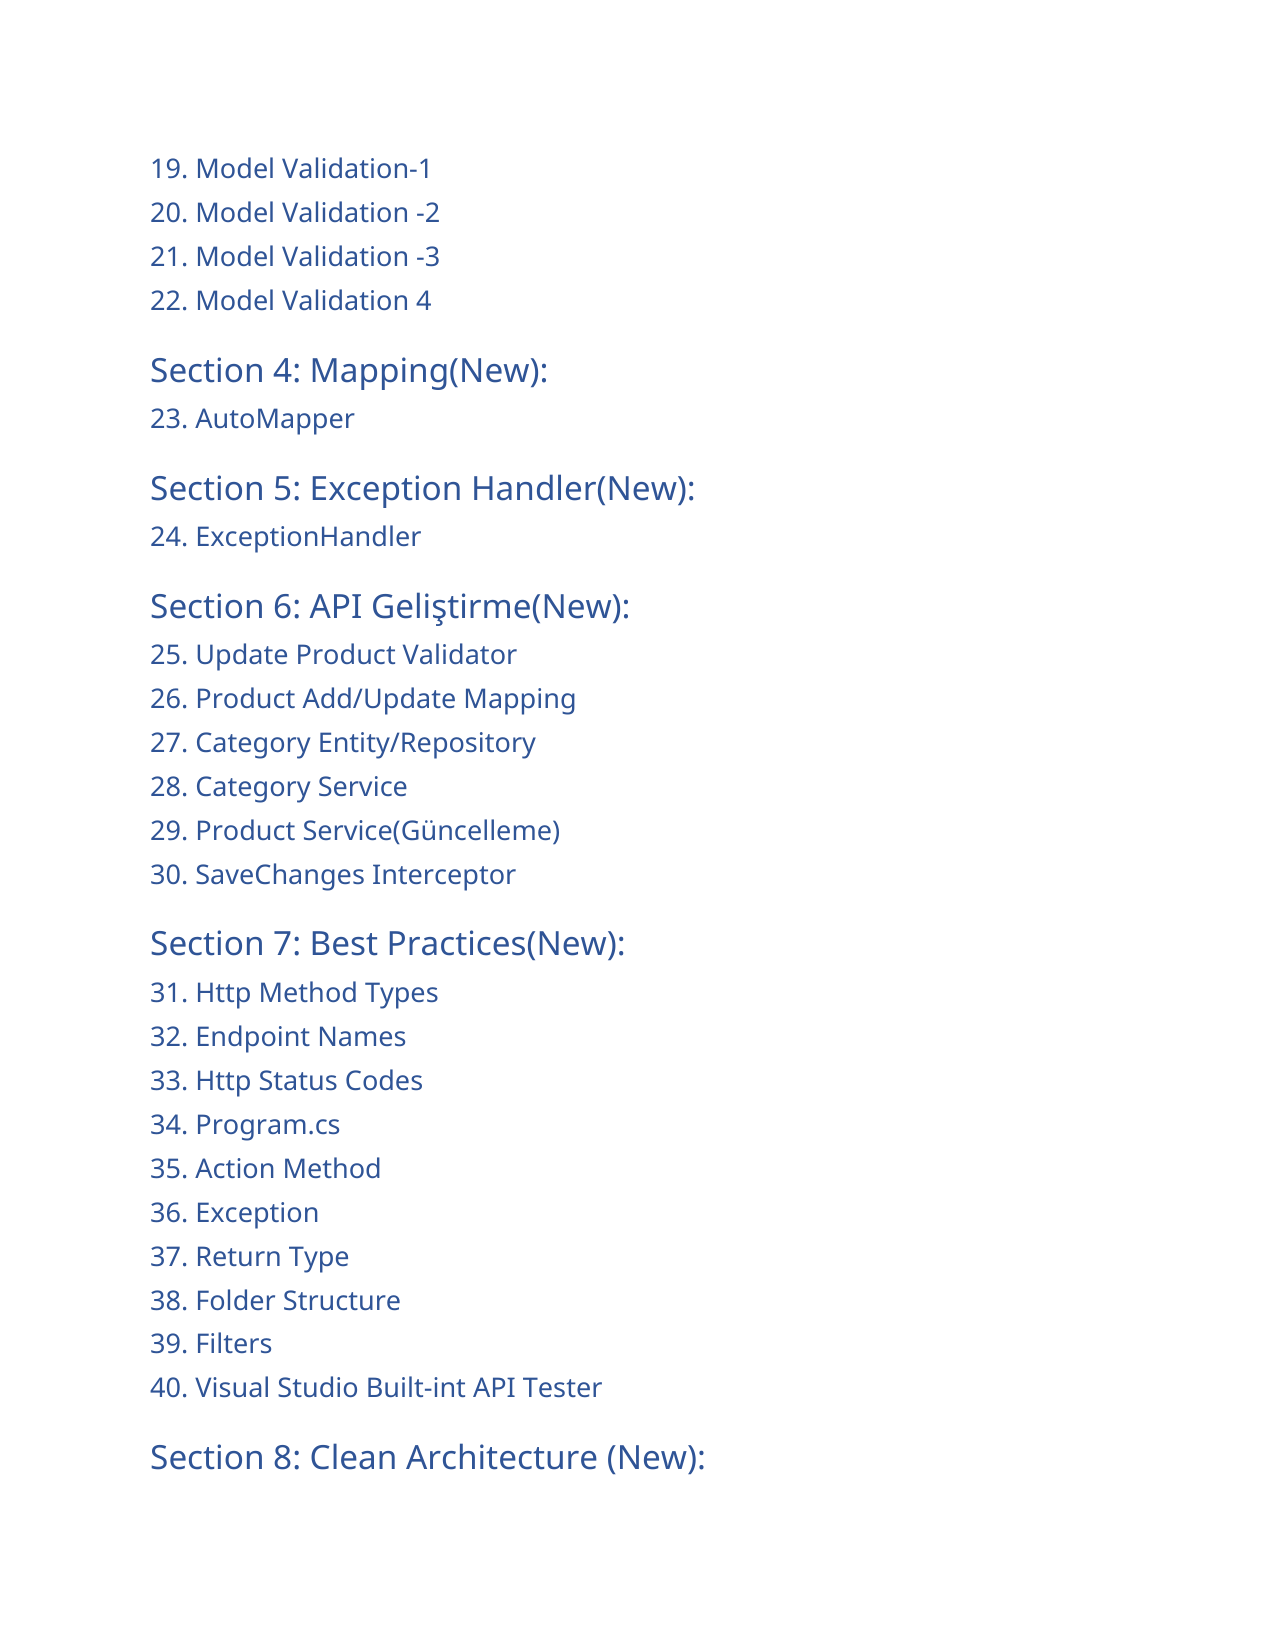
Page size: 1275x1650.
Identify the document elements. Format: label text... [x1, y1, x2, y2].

subtitle Section 7: Best Practices(New): [150, 920, 1125, 966]
subtitle 30. SaveChanges Interceptor [150, 855, 1125, 892]
subtitle 25. Update Product Validator [150, 636, 1125, 672]
subtitle 35. Action Method [150, 1149, 1125, 1186]
subtitle 39. Filters [150, 1325, 1125, 1362]
subtitle 36. Exception [150, 1193, 1125, 1230]
subtitle 22. Model Validation 4 [150, 282, 1125, 319]
subtitle 27. Category Entity/Repository [150, 723, 1125, 760]
subtitle Section 5: Exception Handler(New): [150, 464, 1125, 510]
subtitle 37. Return Type [150, 1237, 1125, 1274]
subtitle 28. Category Service [150, 767, 1125, 804]
subtitle 19. Model Validation-1 [150, 150, 1125, 187]
subtitle Section 8: Clean Architecture (New): [150, 1434, 1125, 1479]
subtitle Section 4: Mapping(New): [150, 347, 1125, 392]
subtitle 40. Visual Studio Built-int API Tester [150, 1369, 1125, 1406]
subtitle 26. Product Add/Update Mapping [150, 679, 1125, 716]
subtitle 32. Endpoint Names [150, 1017, 1125, 1054]
subtitle 20. Model Validation -2 [150, 194, 1125, 231]
subtitle 38. Folder Structure [150, 1281, 1125, 1318]
subtitle 29. Product Service(Güncelleme) [150, 811, 1125, 848]
subtitle 31. Http Method Types [150, 973, 1125, 1010]
subtitle 34. Program.cs [150, 1105, 1125, 1142]
subtitle 21. Model Validation -3 [150, 238, 1125, 275]
subtitle Section 6: API Geliştirme(New): [150, 582, 1125, 628]
subtitle 24. ExceptionHandler [150, 518, 1125, 554]
subtitle 23. AutoMapper [150, 400, 1125, 437]
subtitle 33. Http Status Codes [150, 1061, 1125, 1098]
